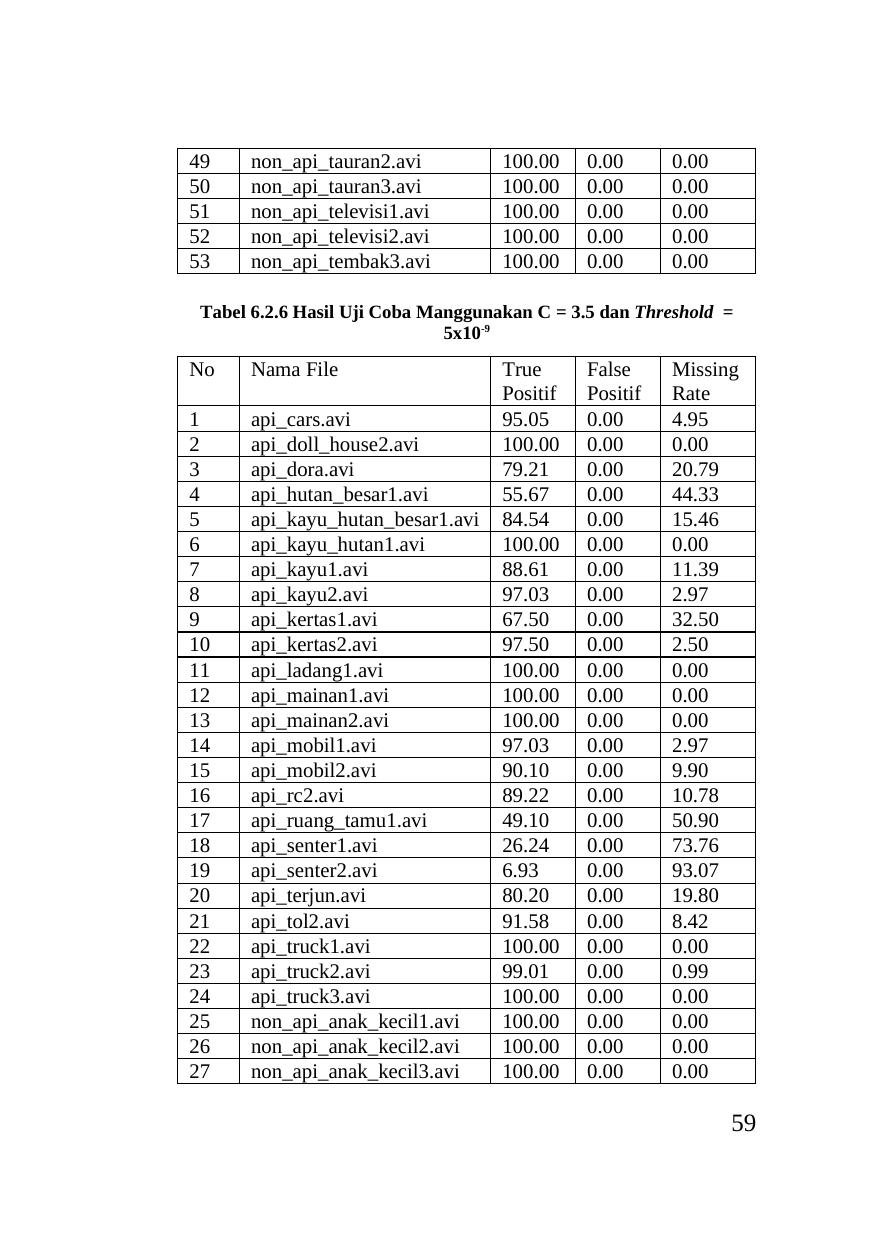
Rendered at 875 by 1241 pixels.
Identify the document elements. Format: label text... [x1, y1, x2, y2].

table_cell 97.03 [491, 582, 575, 606]
table_cell 0.00 [576, 1034, 660, 1058]
table_cell 100.00 [491, 658, 575, 682]
table_cell 97.03 [491, 733, 575, 757]
table_cell 99.01 [491, 959, 575, 983]
table_cell 14 [178, 733, 239, 757]
table_cell api_ruang_tamu1.avi [240, 808, 490, 832]
table_cell 0.00 [576, 1009, 660, 1033]
table_cell api_mobil1.avi [240, 733, 490, 757]
table_cell 9 [178, 607, 239, 631]
table_cell 0.00 [576, 909, 660, 933]
table_cell 0.00 [576, 482, 660, 506]
table_cell api_mobil2.avi [240, 758, 490, 782]
table_cell 51 [178, 199, 239, 223]
table_cell 67.50 [491, 607, 575, 631]
table_cell 22 [178, 934, 239, 958]
table_cell non_api_tauran3.avi [240, 174, 490, 198]
table_cell 5 [178, 507, 239, 531]
table_cell 0.00 [576, 984, 660, 1008]
table_cell api_senter2.avi [240, 858, 490, 882]
table_cell 0.00 [661, 708, 755, 732]
table_cell 50.90 [661, 808, 755, 832]
table_cell 11.39 [661, 557, 755, 581]
table_cell api_mainan2.avi [240, 708, 490, 732]
table_cell 0.00 [661, 984, 755, 1008]
table_cell 20.79 [661, 457, 755, 481]
table_cell 0.00 [576, 884, 660, 907]
table_header Nama File [240, 357, 490, 405]
table_cell 2.97 [661, 733, 755, 757]
table_cell 0.00 [576, 607, 660, 631]
table_cell 7 [178, 557, 239, 581]
table_cell 100.00 [491, 1059, 575, 1083]
table_cell 26.24 [491, 833, 575, 857]
table_cell 0.00 [576, 959, 660, 983]
table_cell non_api_anak_kecil1.avi [240, 1009, 490, 1033]
table_cell 0.00 [576, 432, 660, 456]
table_cell 19.80 [661, 884, 755, 907]
table_cell 0.00 [576, 934, 660, 958]
table_cell 100.00 [491, 174, 575, 198]
table_cell 15 [178, 758, 239, 782]
table_cell 97.50 [491, 633, 575, 656]
table_cell 0.00 [576, 1059, 660, 1083]
table_cell 15.46 [661, 507, 755, 531]
table_cell api_doll_house2.avi [240, 432, 490, 456]
table_cell 0.00 [576, 149, 660, 173]
table_cell non_api_televisi2.avi [240, 224, 490, 248]
table_cell api_ladang1.avi [240, 658, 490, 682]
table_cell api_dora.avi [240, 457, 490, 481]
table_cell api_truck1.avi [240, 934, 490, 958]
table_header Missing Rate [661, 357, 755, 405]
table_cell api_mainan1.avi [240, 683, 490, 707]
table_cell 0.00 [576, 858, 660, 882]
table_cell 20 [178, 884, 239, 907]
table_cell 80.20 [491, 884, 575, 907]
table_cell 0.00 [661, 174, 755, 198]
table_cell api_cars.avi [240, 406, 490, 431]
table_cell api_kertas1.avi [240, 607, 490, 631]
table_cell 100.00 [491, 249, 575, 273]
table_cell 2.97 [661, 582, 755, 606]
table_cell api_truck3.avi [240, 984, 490, 1008]
table_cell 18 [178, 833, 239, 857]
table_cell 0.00 [661, 249, 755, 273]
table_cell api_kayu1.avi [240, 557, 490, 581]
table_cell 91.58 [491, 909, 575, 933]
table_cell api_kayu2.avi [240, 582, 490, 606]
table_cell 2.50 [661, 633, 755, 656]
table_cell api_terjun.avi [240, 884, 490, 907]
table_cell 0.00 [576, 507, 660, 531]
table_cell 53 [178, 249, 239, 273]
table_cell 26 [178, 1034, 239, 1058]
table_cell non_api_anak_kecil2.avi [240, 1034, 490, 1058]
table_cell 84.54 [491, 507, 575, 531]
table_cell 100.00 [491, 683, 575, 707]
table_cell 0.00 [576, 557, 660, 581]
table_cell api_hutan_besar1.avi [240, 482, 490, 506]
table_cell non_api_tauran2.avi [240, 149, 490, 173]
table_cell 100.00 [491, 224, 575, 248]
table_cell 0.00 [661, 1009, 755, 1033]
table_cell 3 [178, 457, 239, 481]
table_cell 0.00 [661, 1059, 755, 1083]
table_cell 49.10 [491, 808, 575, 832]
table_cell 24 [178, 984, 239, 1008]
table_cell 4 [178, 482, 239, 506]
table_cell 0.00 [661, 532, 755, 556]
table_cell api_kertas2.avi [240, 633, 490, 656]
table_cell 11 [178, 658, 239, 682]
table_cell api_senter1.avi [240, 833, 490, 857]
table_cell 27 [178, 1059, 239, 1083]
table_cell 0.00 [576, 808, 660, 832]
table_cell 0.00 [661, 1034, 755, 1058]
table_cell 12 [178, 683, 239, 707]
table_cell 2 [178, 432, 239, 456]
table_cell 89.22 [491, 783, 575, 807]
table_cell 100.00 [491, 934, 575, 958]
table_cell 21 [178, 909, 239, 933]
table_cell 25 [178, 1009, 239, 1033]
table_cell api_kayu_hutan1.avi [240, 532, 490, 556]
table_cell 0.00 [576, 199, 660, 223]
table_cell 0.00 [576, 174, 660, 198]
table_cell 95.05 [491, 406, 575, 431]
table_cell 0.00 [576, 633, 660, 656]
table_cell 0.00 [576, 733, 660, 757]
table_cell 0.00 [576, 249, 660, 273]
table_cell 0.00 [661, 683, 755, 707]
table_cell 0.00 [661, 149, 755, 173]
table_cell 0.00 [661, 224, 755, 248]
table_cell 4.95 [661, 406, 755, 431]
table_cell 100.00 [491, 149, 575, 173]
table_cell 0.00 [576, 582, 660, 606]
table_cell 0.00 [576, 457, 660, 481]
table_cell 19 [178, 858, 239, 882]
table_cell 13 [178, 708, 239, 732]
table_cell 9.90 [661, 758, 755, 782]
table_cell non_api_televisi1.avi [240, 199, 490, 223]
table_cell non_api_tembak3.avi [240, 249, 490, 273]
table_cell 0.00 [576, 758, 660, 782]
table_cell api_tol2.avi [240, 909, 490, 933]
table_cell 0.00 [576, 406, 660, 431]
table_cell 52 [178, 224, 239, 248]
table_cell 8 [178, 582, 239, 606]
table_cell 49 [178, 149, 239, 173]
table_cell 44.33 [661, 482, 755, 506]
table_cell 0.00 [576, 532, 660, 556]
table_cell 73.76 [661, 833, 755, 857]
table_cell 88.61 [491, 557, 575, 581]
table_cell 32.50 [661, 607, 755, 631]
table_cell 90.10 [491, 758, 575, 782]
table_cell api_truck2.avi [240, 959, 490, 983]
table_cell 100.00 [491, 432, 575, 456]
table_cell 100.00 [491, 984, 575, 1008]
table_cell api_kayu_hutan_besar1.avi [240, 507, 490, 531]
table_cell 17 [178, 808, 239, 832]
table_cell 100.00 [491, 199, 575, 223]
table_cell 0.00 [661, 934, 755, 958]
table_cell 50 [178, 174, 239, 198]
table_cell 100.00 [491, 1009, 575, 1033]
table_cell 0.00 [661, 658, 755, 682]
table_cell 0.00 [576, 708, 660, 732]
table_cell 0.99 [661, 959, 755, 983]
table_cell 0.00 [576, 783, 660, 807]
table_cell 10 [178, 633, 239, 656]
table_cell 79.21 [491, 457, 575, 481]
table_cell 6.93 [491, 858, 575, 882]
table_header False Positif [576, 357, 660, 405]
table_cell 10.78 [661, 783, 755, 807]
table_cell 0.00 [661, 199, 755, 223]
table_cell non_api_anak_kecil3.avi [240, 1059, 490, 1083]
table_header No [178, 357, 239, 405]
table_cell 8.42 [661, 909, 755, 933]
table_cell 0.00 [576, 683, 660, 707]
table_cell 93.07 [661, 858, 755, 882]
table_header True Positif [491, 357, 575, 405]
table_cell 0.00 [576, 658, 660, 682]
table_cell 16 [178, 783, 239, 807]
table_cell 100.00 [491, 708, 575, 732]
table_cell 6 [178, 532, 239, 556]
table_cell 0.00 [576, 833, 660, 857]
table_cell 23 [178, 959, 239, 983]
table_cell 55.67 [491, 482, 575, 506]
table_cell 0.00 [661, 432, 755, 456]
table_cell 100.00 [491, 1034, 575, 1058]
table_cell 100.00 [491, 532, 575, 556]
table_cell 0.00 [576, 224, 660, 248]
table_cell api_rc2.avi [240, 783, 490, 807]
table_cell 1 [178, 406, 239, 431]
